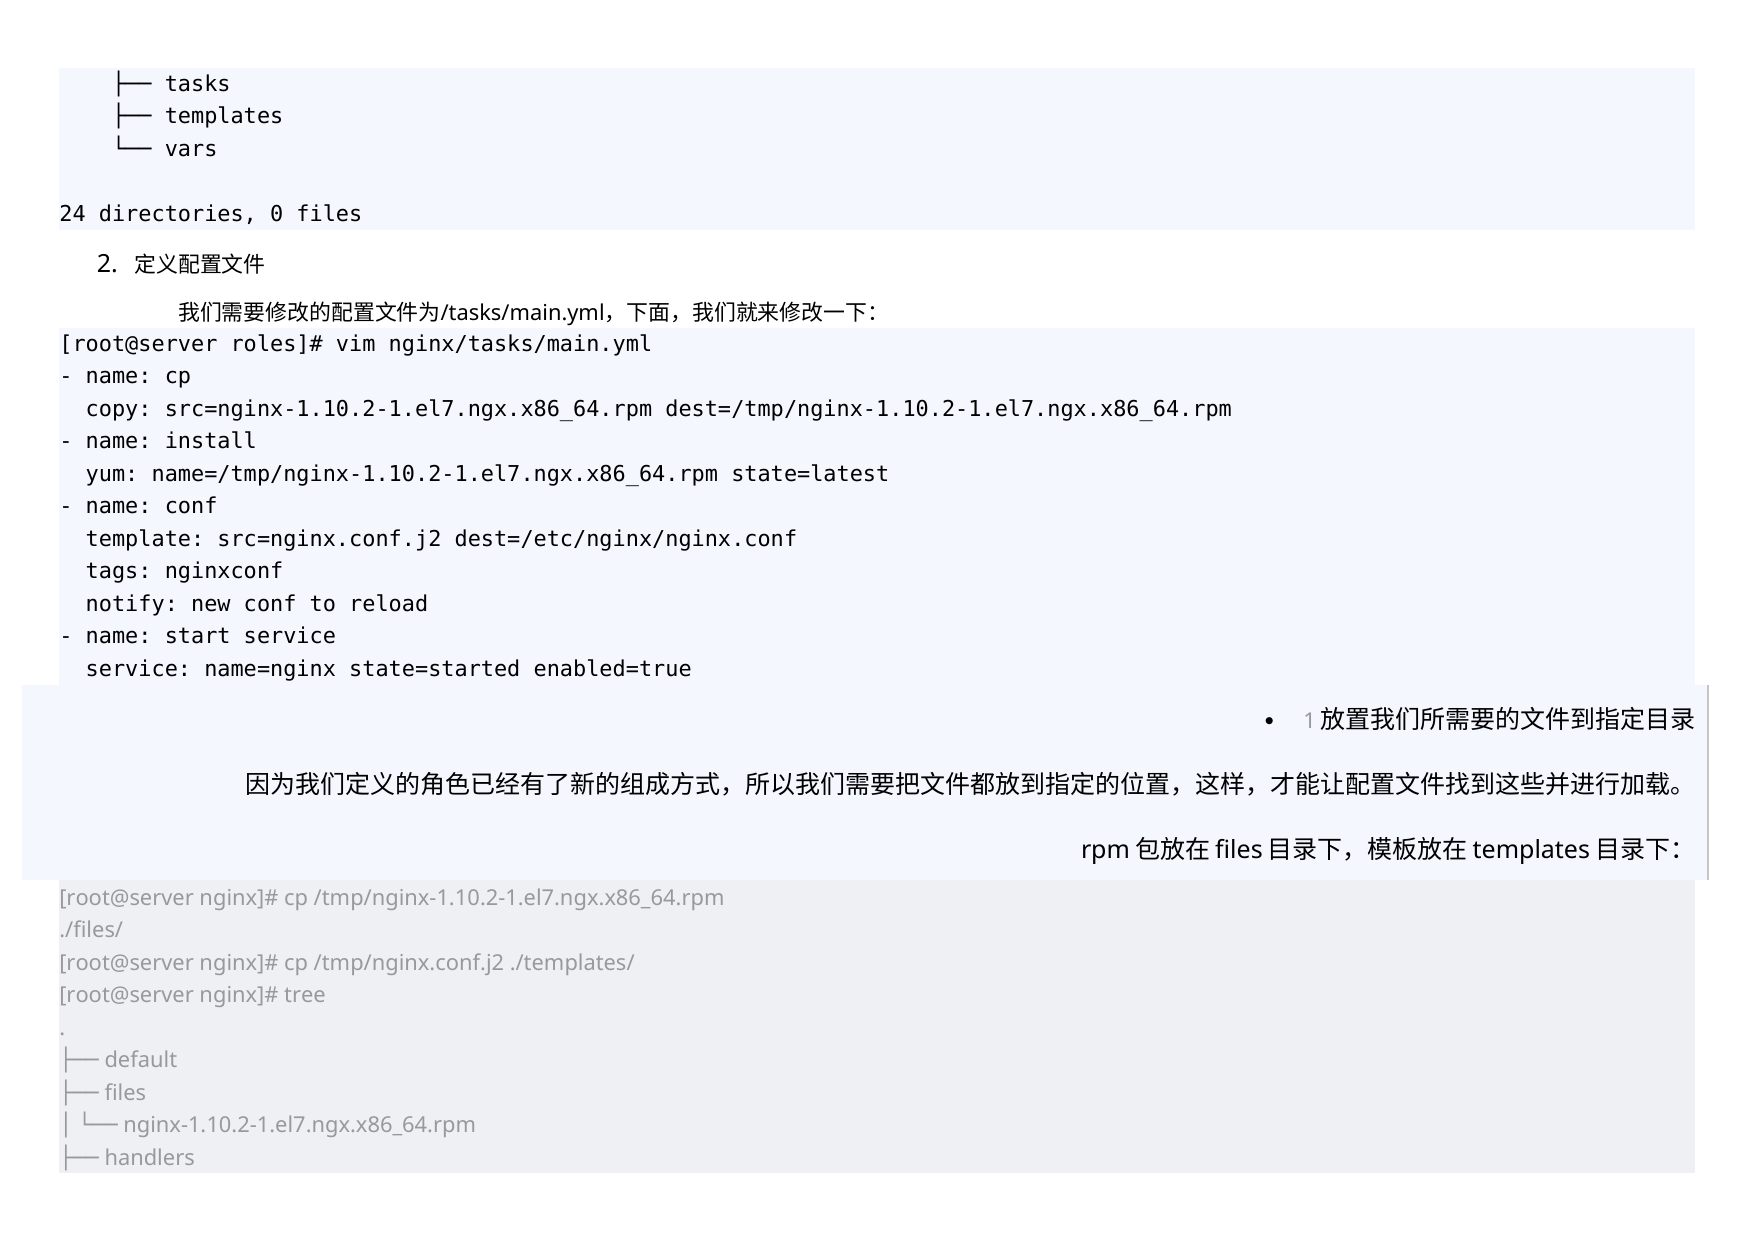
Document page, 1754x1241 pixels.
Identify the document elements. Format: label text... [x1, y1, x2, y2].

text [59, 880, 1695, 1173]
list 1放置我们所需要的文件到指定目录 因为我们定义的角色已经有了新的组成方式，所以我们需要把文件都放到指定的位置，这样，才能让配置文件找到这些并进行加载。 rpm包放在files目录下，模板放在templates目录下： [22, 685, 1707, 880]
text copy: src=nginx-1.10.2-1.el7.ngx.x86_64.rpm dest=/tmp/nginx-1.10.2-1.el7.ngx.x86_64.rpm [59, 393, 1695, 425]
text 24 directories, 0 files [59, 198, 1695, 230]
text └── vars [59, 133, 1695, 165]
text ├── templates [59, 100, 1695, 133]
text service: name=nginx state=started enabled=true [59, 653, 1695, 685]
text [root@server roles]# vim nginx/tasks/main.yml [59, 328, 1695, 360]
text - name: cp [59, 360, 1695, 393]
text - name: install [59, 425, 1695, 458]
text yum: name=/tmp/nginx-1.10.2-1.el7.ngx.x86_64.rpm state=latest [59, 458, 1695, 490]
text - name: start service [59, 620, 1695, 653]
list 定义配置文件 我们需要修改的配置文件为/tasks/main.yml，下面，我们就来修改一下： [97, 230, 1695, 328]
text - name: conf [59, 490, 1695, 523]
text ├── tasks [59, 68, 1695, 100]
text template: src=nginx.conf.j2 dest=/etc/nginx/nginx.conf [59, 523, 1695, 555]
text notify: new conf to reload [59, 588, 1695, 620]
text tags: nginxconf [59, 555, 1695, 588]
